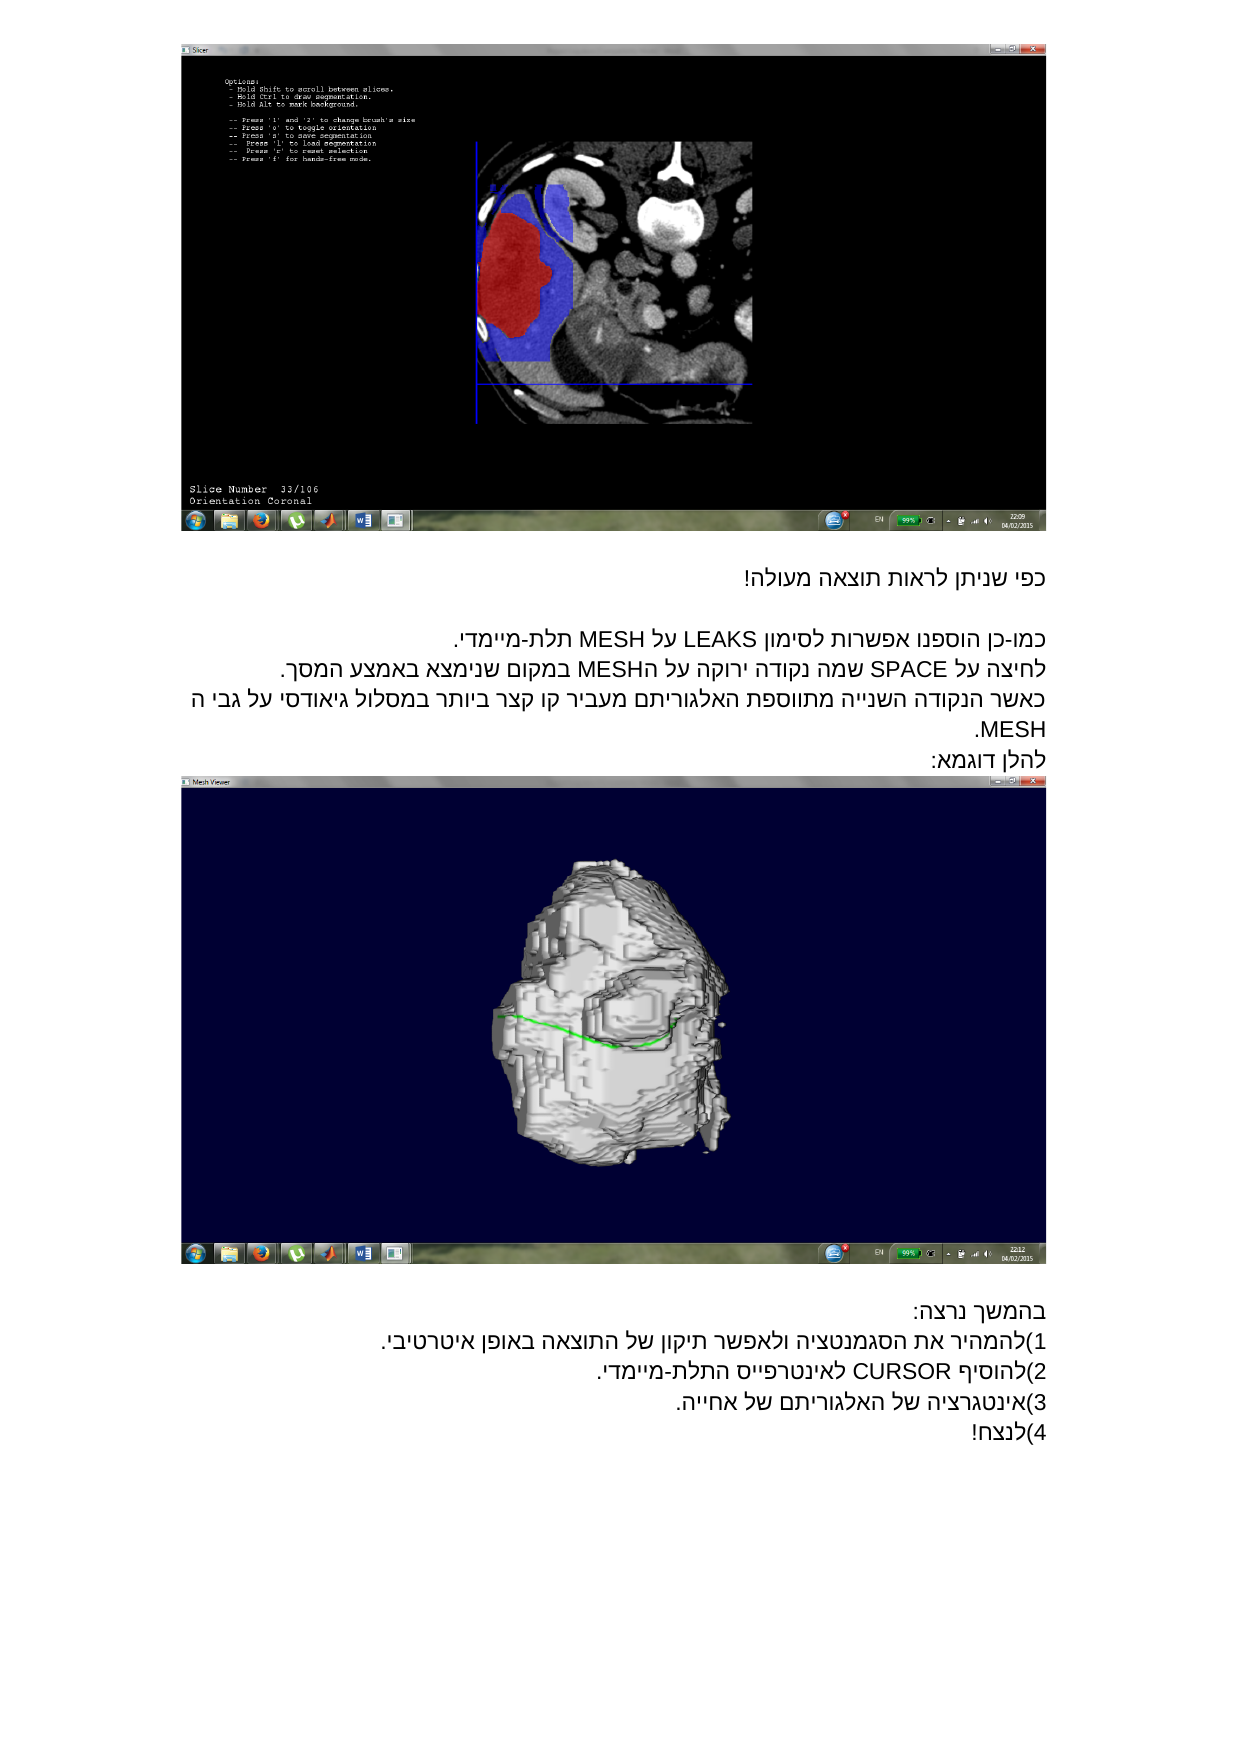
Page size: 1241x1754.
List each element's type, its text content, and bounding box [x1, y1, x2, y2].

text 4)לנצח! [187, 1419, 1046, 1445]
text כפי שניתן לראות תוצאה מעולה! [187, 565, 1046, 592]
text 2)להוסיף CURSOR לאינטרפייס התלת-מיימדי. [187, 1358, 1046, 1385]
text להלן דוגמא: [187, 747, 1046, 773]
picture [181, 776, 1047, 1264]
text כמו-כן הוספנו אפשרות לסימון LEAKS על MESH תלת-מיימדי. [187, 626, 1046, 652]
text לחיצה על SPACE שמה נקודה ירוקה על הMESH במקום שנימצא באמצע המסך. [187, 656, 1046, 682]
text 1)להמהיר את הסגמנטציה ולאפשר תיקון של התוצאה באופן איטרטיבי. [187, 1328, 1046, 1354]
text בהמשך נרצה: [187, 1298, 1046, 1324]
text 3)אינטגרציה של האלגוריתם של אחייה. [187, 1388, 1046, 1415]
picture [181, 44, 1047, 531]
text כאשר הנקודה השנייה מתווספת האלגוריתם מעביר קו קצר ביותר במסלול גיאודסי על גבי הMESH. [187, 686, 1046, 743]
